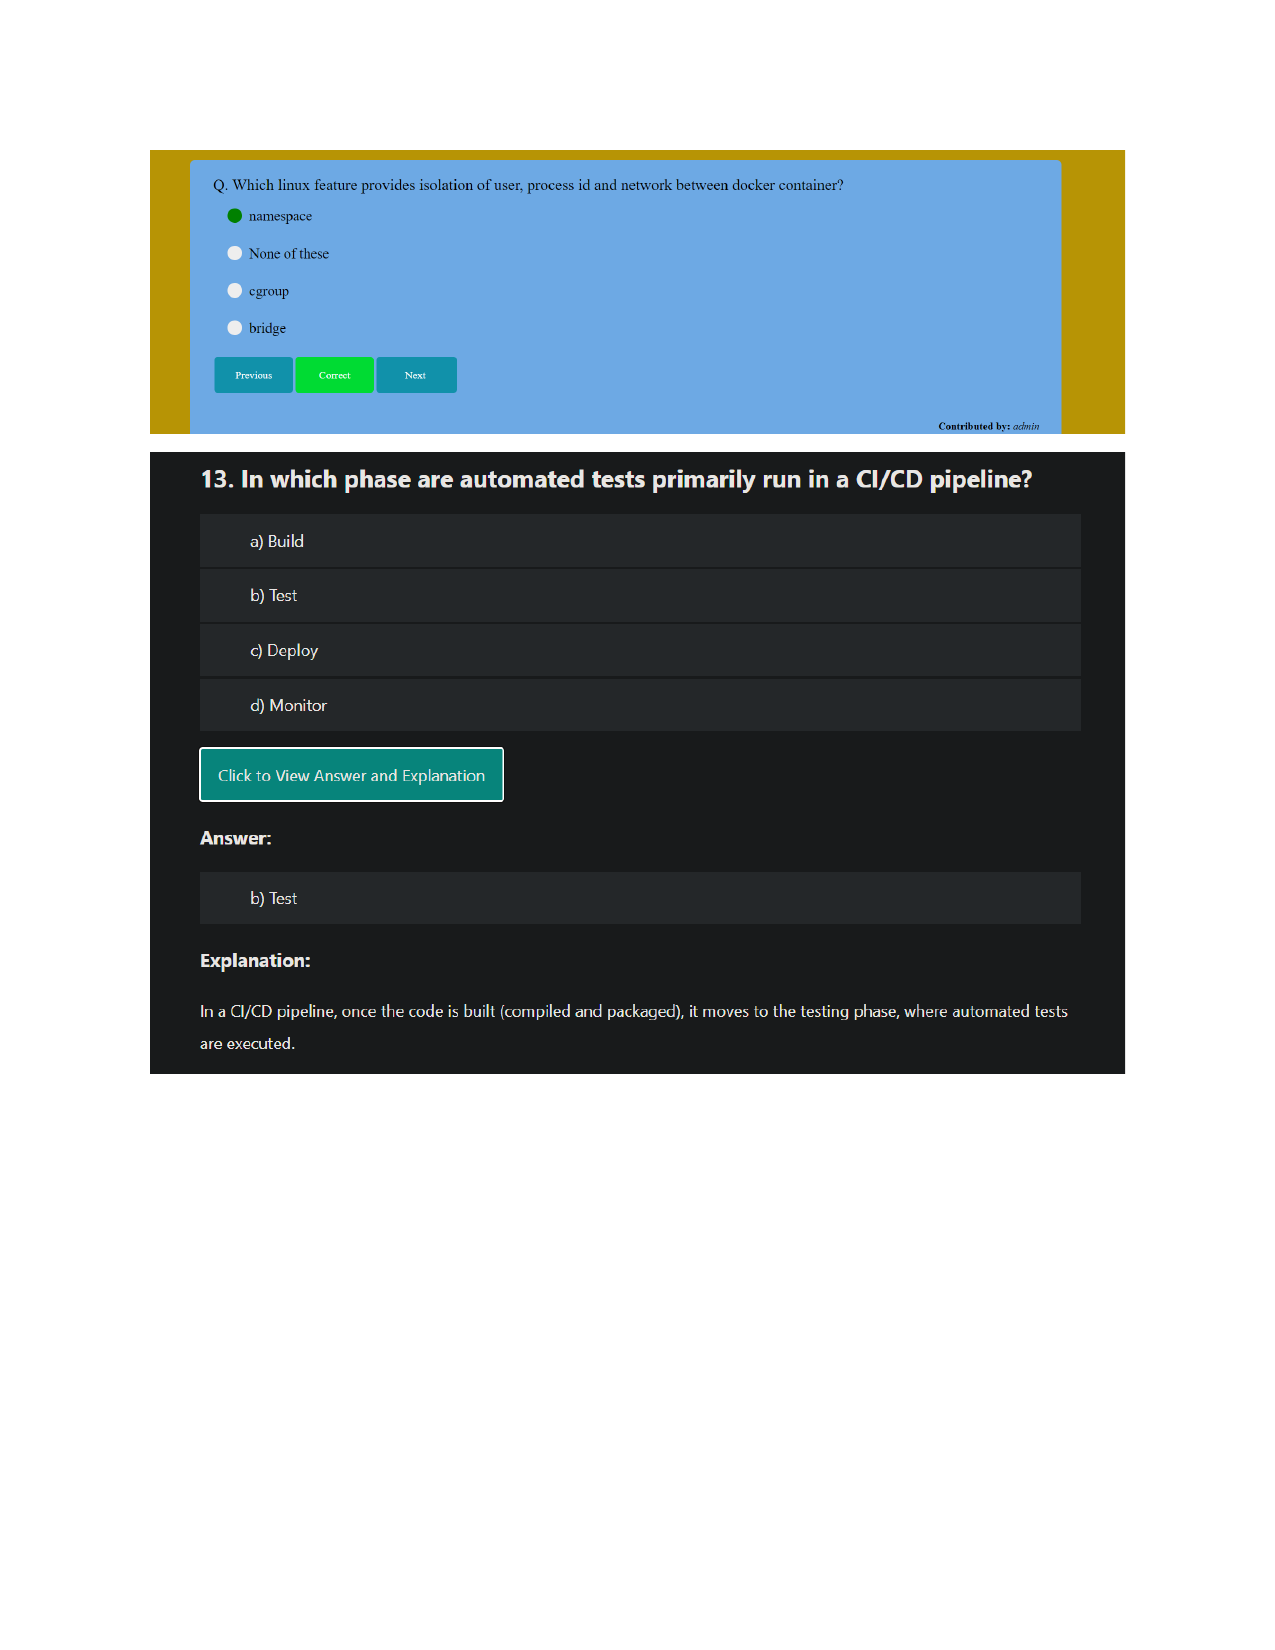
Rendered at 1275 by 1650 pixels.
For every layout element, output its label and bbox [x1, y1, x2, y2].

picture [150, 452, 1125, 1074]
picture [150, 150, 1125, 434]
